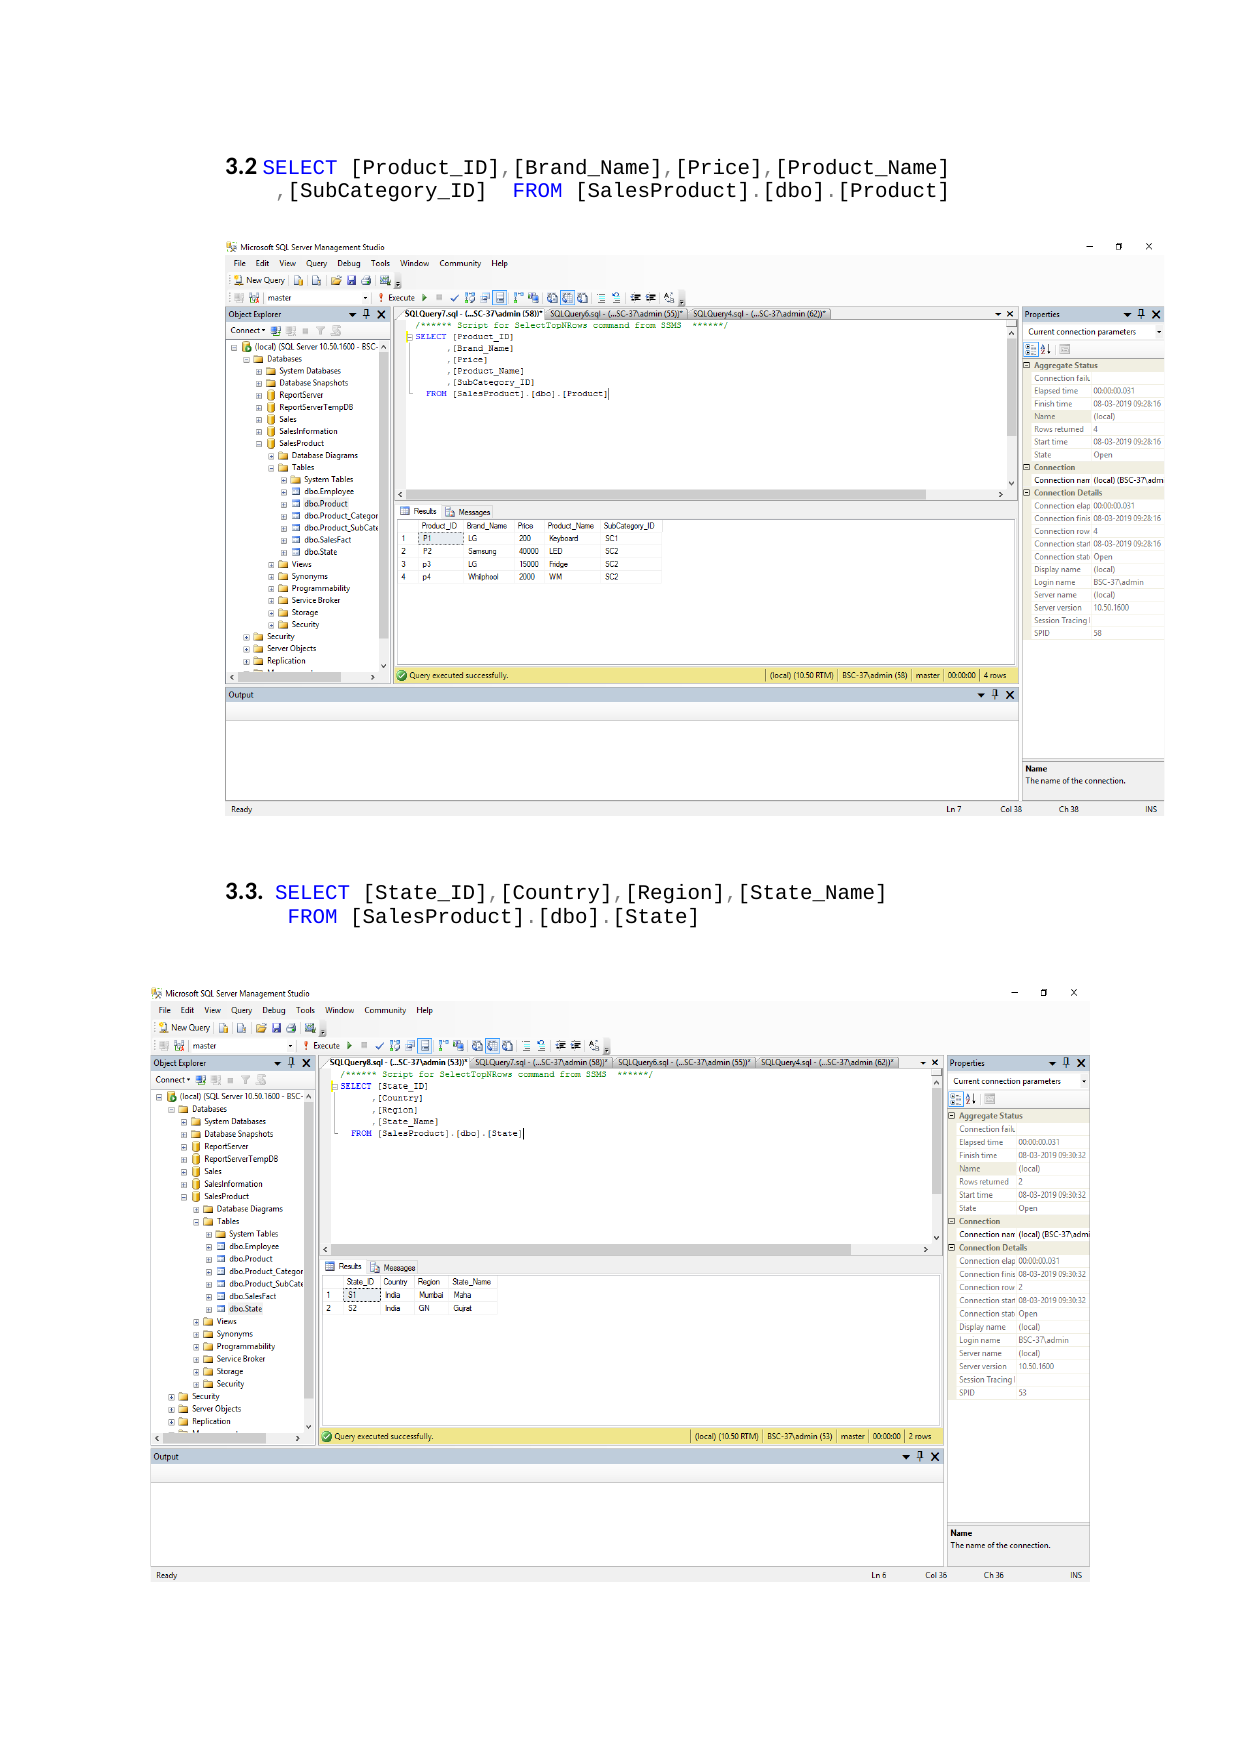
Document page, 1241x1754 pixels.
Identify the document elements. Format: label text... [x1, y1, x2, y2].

text 3.3. SELECT [State_ID],[Country],[Region],[State_Name] [150, 875, 1090, 906]
picture [150, 985, 1090, 1582]
text FROM [SalesProduct].[dbo].[State] [150, 906, 1090, 929]
list ,[SubCategory_ID] FROM [SalesProduct].[dbo].[Product] [262, 181, 1090, 204]
picture [225, 239, 1165, 816]
list SELECT [Product_ID],[Brand_Name],[Price],[Product_Name] [225, 150, 1090, 181]
